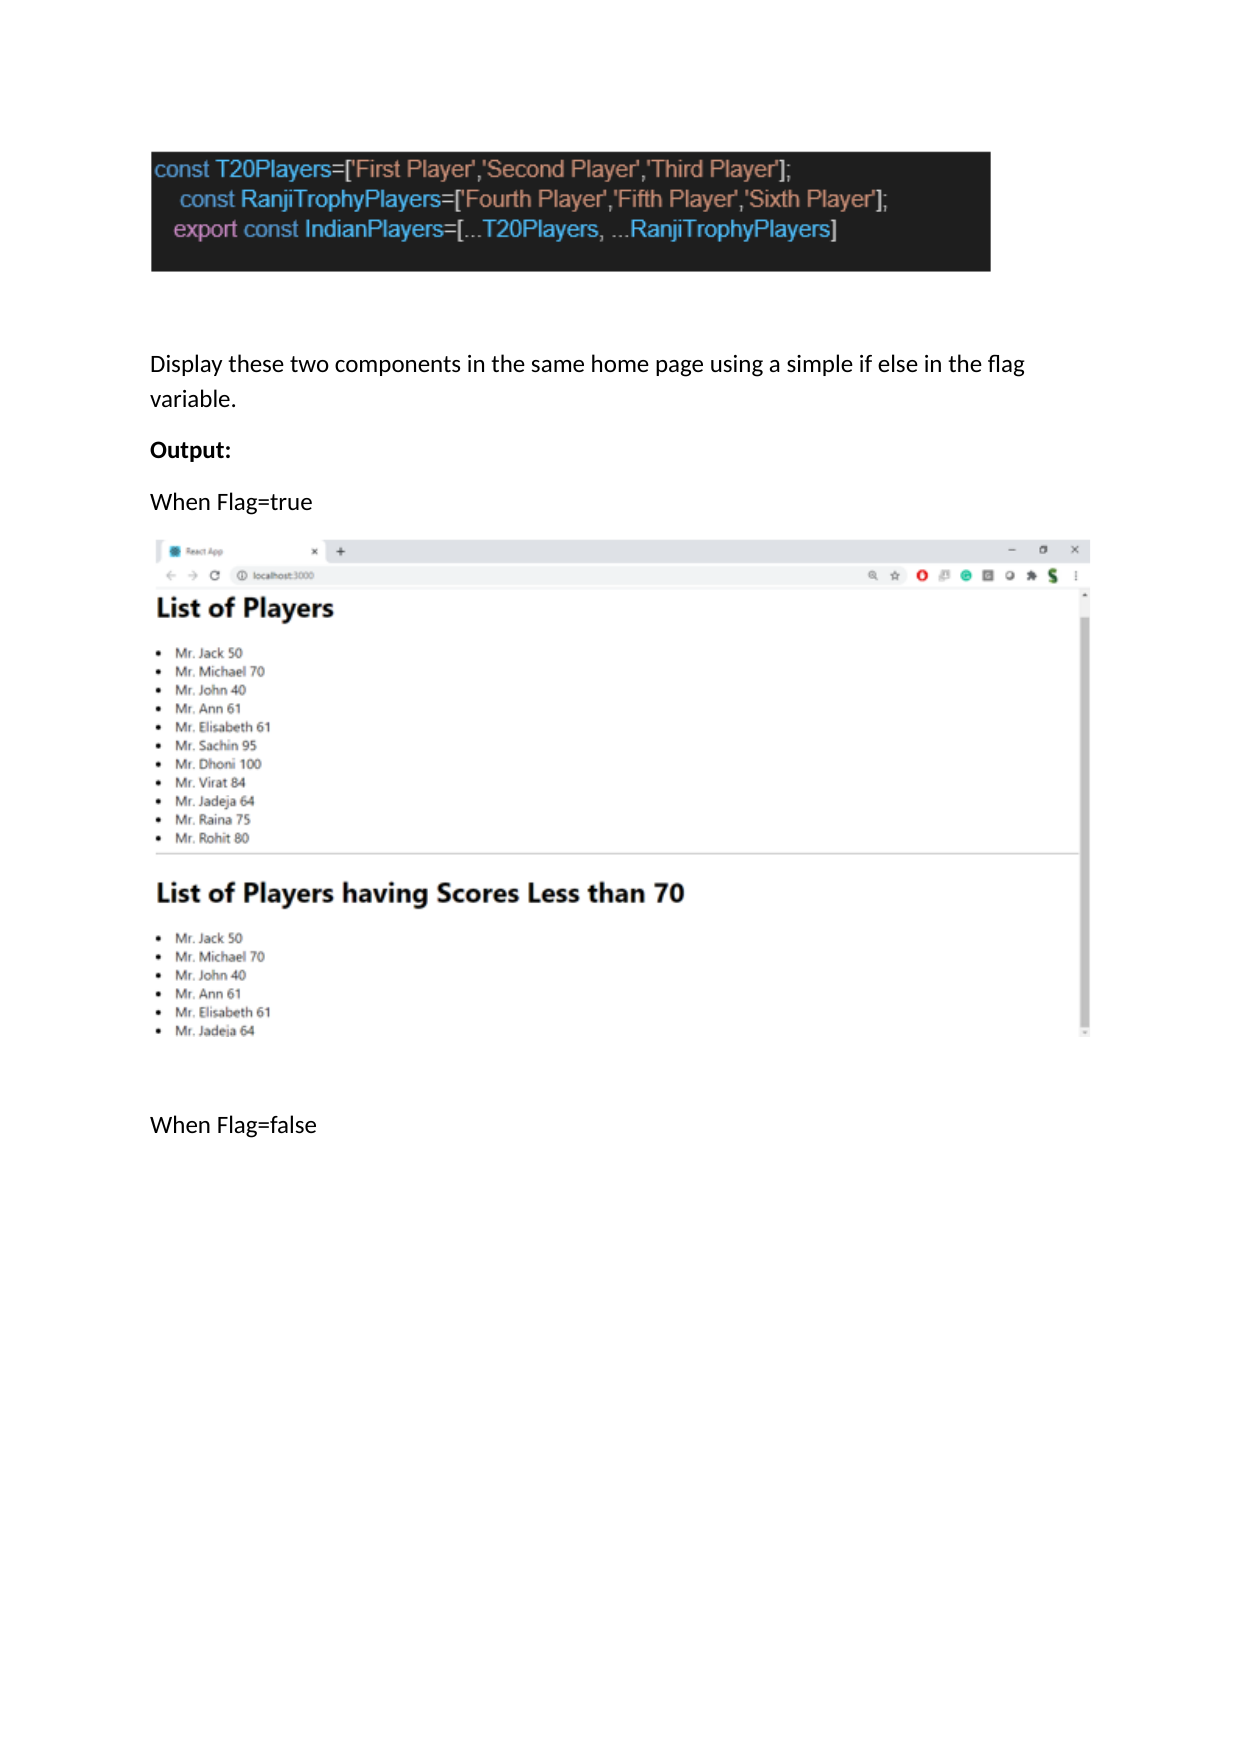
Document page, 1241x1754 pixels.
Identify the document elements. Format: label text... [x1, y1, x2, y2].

text Display these two components in the same home page using a simple if else in the flag variable. [150, 348, 1090, 413]
picture [150, 150, 991, 275]
text When Flag=false [150, 1109, 1090, 1140]
picture [150, 537, 1091, 1037]
text Output: [150, 434, 1090, 465]
text When Flag=true [150, 486, 1090, 517]
